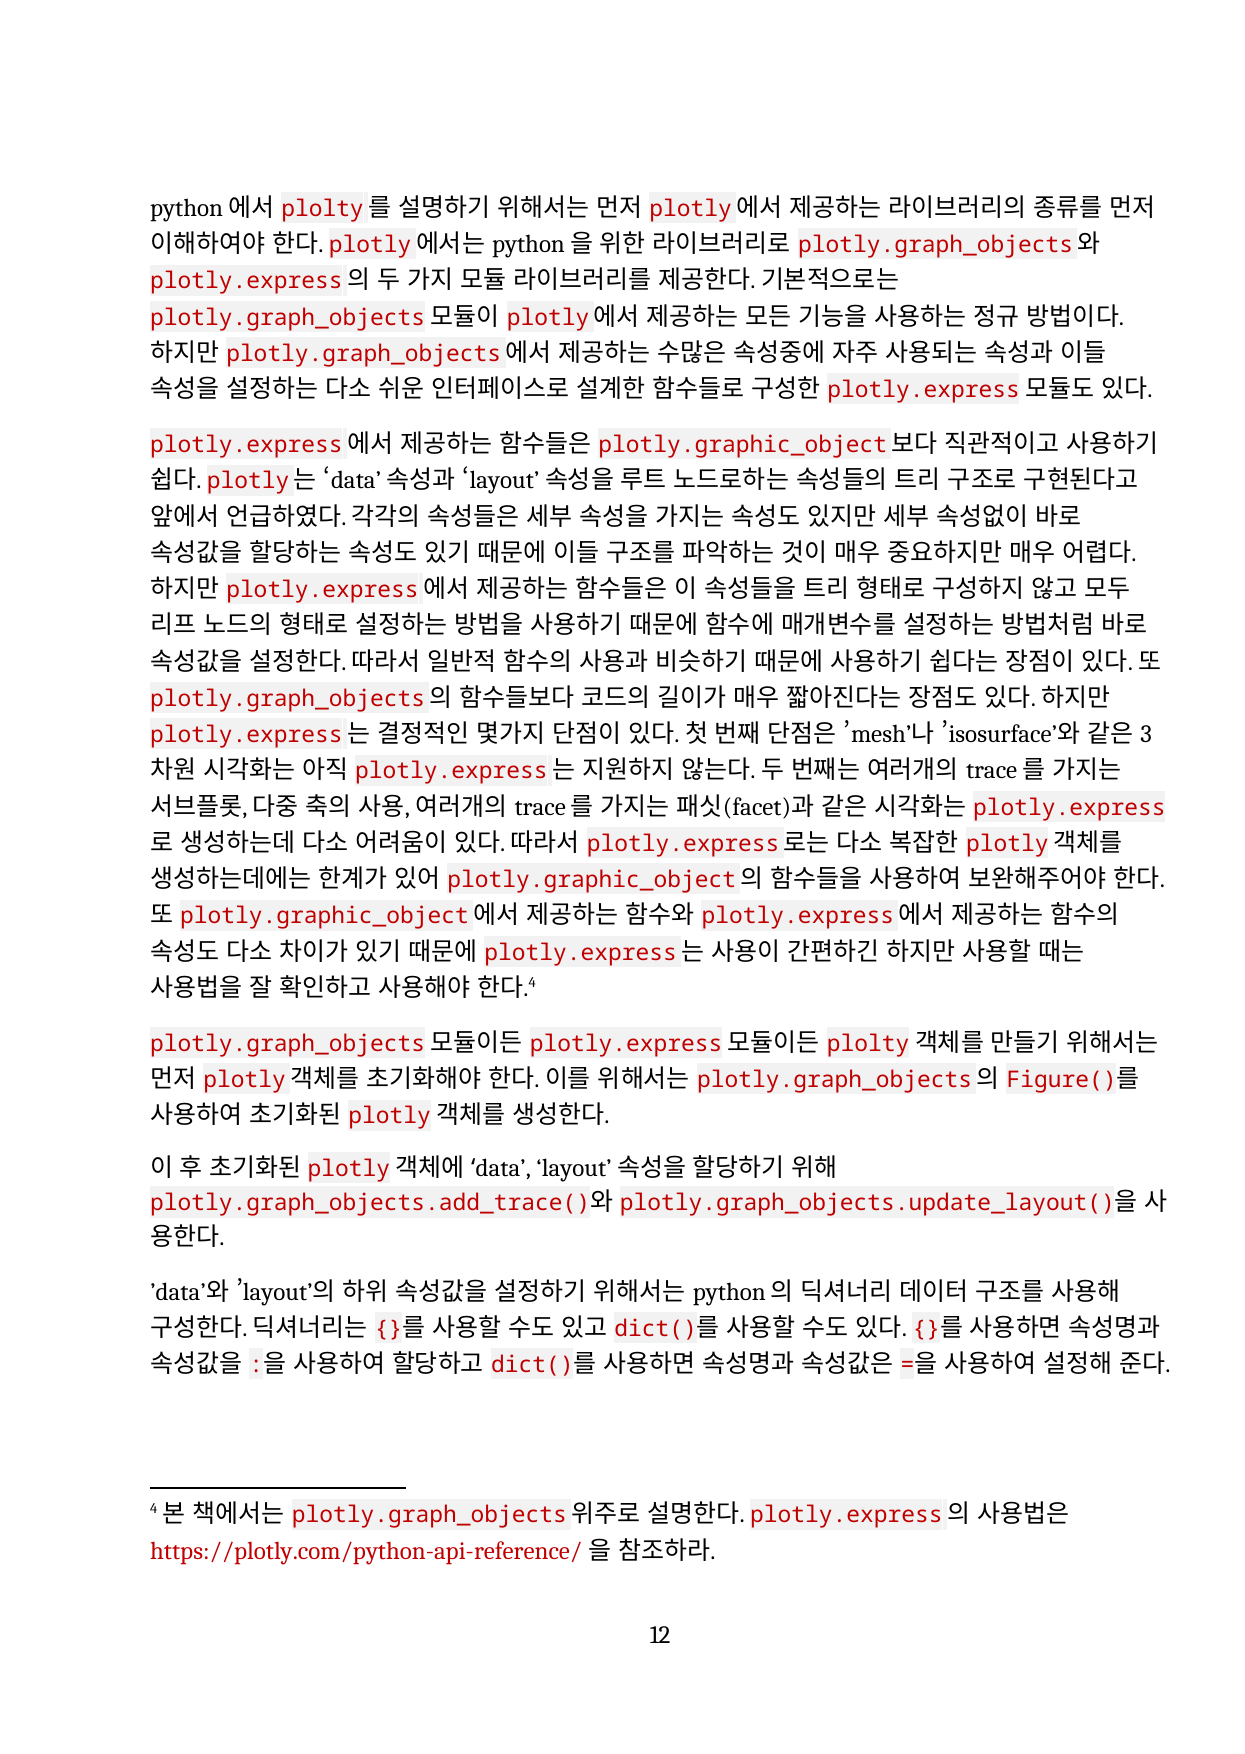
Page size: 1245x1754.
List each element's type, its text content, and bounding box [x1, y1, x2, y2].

text plotly.graph_objects 모듈이든 plotly.express 모듈이든 plolty 객체를 만들기 위해서는 먼저 plotly객체를 초기화해야 한다. 이를 위해서는 plotly.graph_objects의 Figure()를 사용하여 초기화된 plotly 객체를 생성한다. [150, 1022, 1170, 1131]
text ’data’와 ’layout’의 하위 속성값을 설정하기 위해서는 python의 딕셔너리 데이터 구조를 사용해 구성한다. 딕셔너리는 {}를 사용할 수도 있고 dict()를 사용할 수도 있다. {}를 사용하면 속성명과 속성값을 :을 사용하여 할당하고 dict()를 사용하면 속성명과 속성값은 =을 사용하여 설정해 준다. [150, 1271, 1170, 1380]
text plotly.express에서 제공하는 함수들은 plotly.graphic_object보다 직관적이고 사용하기 쉽다. plotly는 ‘data’ 속성과 ‘layout’ 속성을 루트 노드로하는 속성들의 트리 구조로 구현된다고 앞에서 언급하였다. 각각의 속성들은 세부 속성을 가지는 속성도 있지만 세부 속성없이 바로 속성값을 할당하는 속성도 있기 때문에 이들 구조를 파악하는 것이 매우 중요하지만 매우 어렵다. 하지만 plotly.express에서 제공하는 함수들은 이 속성들을 트리 형태로 구성하지 않고 모두 리프 노드의 형태로 설정하는 방법을 사용하기 때문에 함수에 매개변수를 설정하는 방법처럼 바로 속성값을 설정한다. 따라서 일반적 함수의 사용과 비슷하기 때문에 사용하기 쉽다는 장점이 있다. 또 plotly.graph_objects의 함수들보다 코드의 길이가 매우 짧아진다는 장점도 있다. 하지만 plotly.express는 결정적인 몇가지 단점이 있다. 첫 번째 단점은 ’mesh’나 ’isosurface’와 같은 3차원 시각화는 아직 plotly.express는 지원하지 않는다. 두 번째는 여러개의 trace를 가지는 서브플롯, 다중 축의 사용, 여러개의 trace를 가지는 패싯(facet)과 같은 시각화는 plotly.express로 생성하는데 다소 어려움이 있다. 따라서 plotly.express로는 다소 복잡한 plotly 객체를 생성하는데에는 한계가 있어 plotly.graphic_object의 함수들을 사용하여 보완해주어야 한다. 또 plotly.graphic_object에서 제공하는 함수와 plotly.express에서 제공하는 함수의 속성도 다소 차이가 있기 때문에 plotly.express는 사용이 간편하긴 하지만 사용할 때는 사용법을 잘 확인하고 사용해야 한다. [150, 424, 1170, 1004]
text 이 후 초기화된 plotly 객체에 ‘data’, ‘layout’ 속성을 할당하기 위해 plotly.graph_objects.add_trace()와 plotly.graph_objects.update_layout()을 사용한다. [150, 1150, 1170, 1252]
text python에서 plolty를 설명하기 위해서는 먼저 plotly에서 제공하는 라이브러리의 종류를 먼저 이해하여야 한다. plotly에서는 python을 위한 라이브러리로 plotly.graph_objects와 plotly.express의 두 가지 모듈 라이브러리를 제공한다. 기본적으로는 plotly.graph_objects 모듈이 plotly에서 제공하는 모든 기능을 사용하는 정규 방법이다. 하지만 plotly.graph_objects에서 제공하는 수많은 속성중에 자주 사용되는 속성과 이들 속성을 설정하는 다소 쉬운 인터페이스로 설계한 함수들로 구성한 plotly.express 모듈도 있다. [150, 187, 1170, 405]
